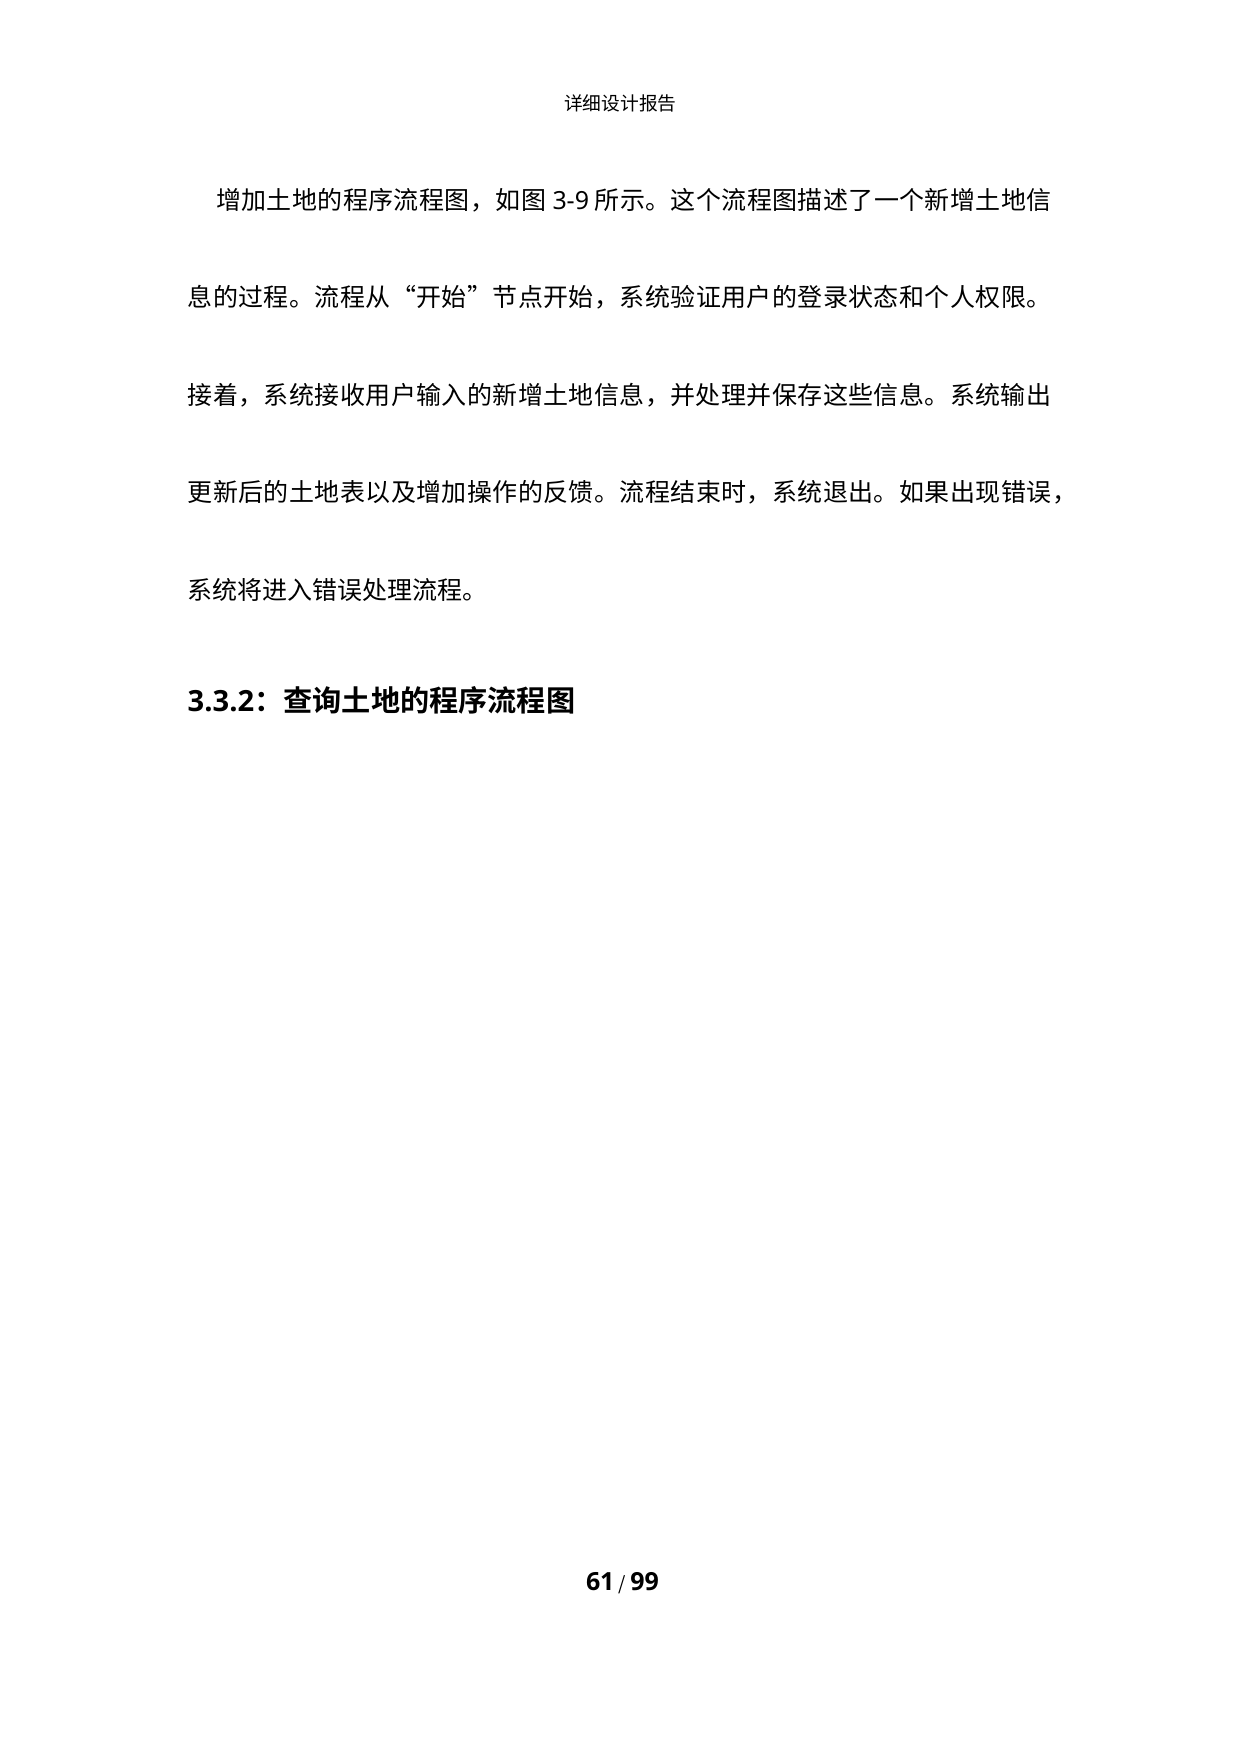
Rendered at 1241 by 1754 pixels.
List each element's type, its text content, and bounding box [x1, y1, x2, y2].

subtitle 3.3.2：查询土地的程序流程图 [187, 666, 1053, 731]
text 增加土地的程序流程图，如图3-9所示。这个流程图描述了一个新增土地信息的过程。流程从“开始”节点开始，系统验证用户的登录状态和个人权限。接着，系统接收用户输入的新增土地信息，并处理并保存这些信息。系统输出更新后的土地表以及增加操作的反馈。流程结束时，系统退出。如果出现错误，系统将进入错误处理流程。 [187, 166, 1053, 621]
